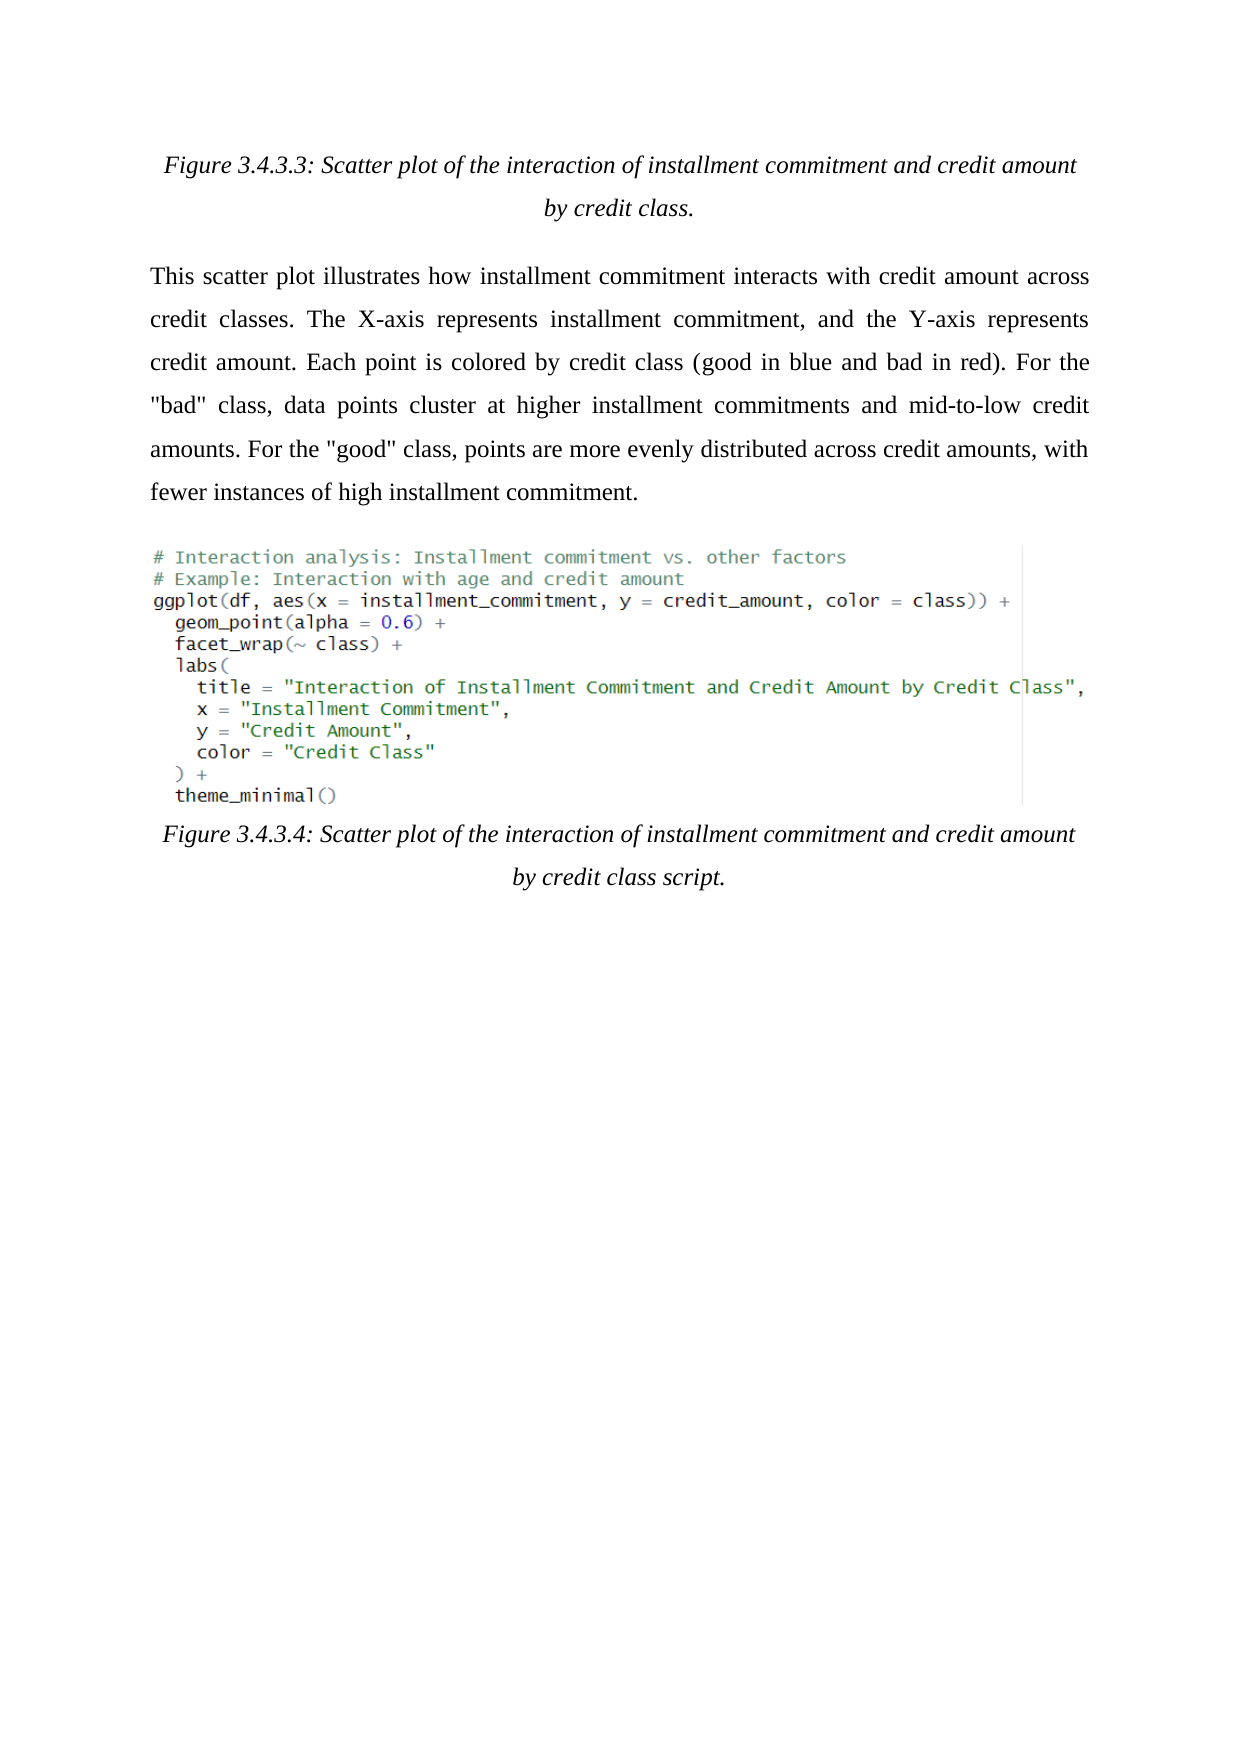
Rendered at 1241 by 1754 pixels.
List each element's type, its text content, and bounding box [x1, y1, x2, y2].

text Figure 3.4.3.3: Scatter plot of the interaction of installment commitment and credit amount by credit class. [150, 150, 1090, 222]
text This scatter plot illustrates how installment commitment interacts with credit amount across credit classes. The X-axis represents installment commitment, and the Y-axis represents credit amount. Each point is colored by credit class (good in blue and bad in red). For the "bad" class, data points cluster at higher installment commitments and mid-to-low credit amounts. For the "good" class, points are more evenly distributed across credit amounts, with fewer instances of high installment commitment. [150, 261, 1090, 506]
text Figure 3.4.3.4: Scatter plot of the interaction of installment commitment and credit amount by credit class script. [150, 805, 1090, 891]
picture [150, 545, 1090, 805]
